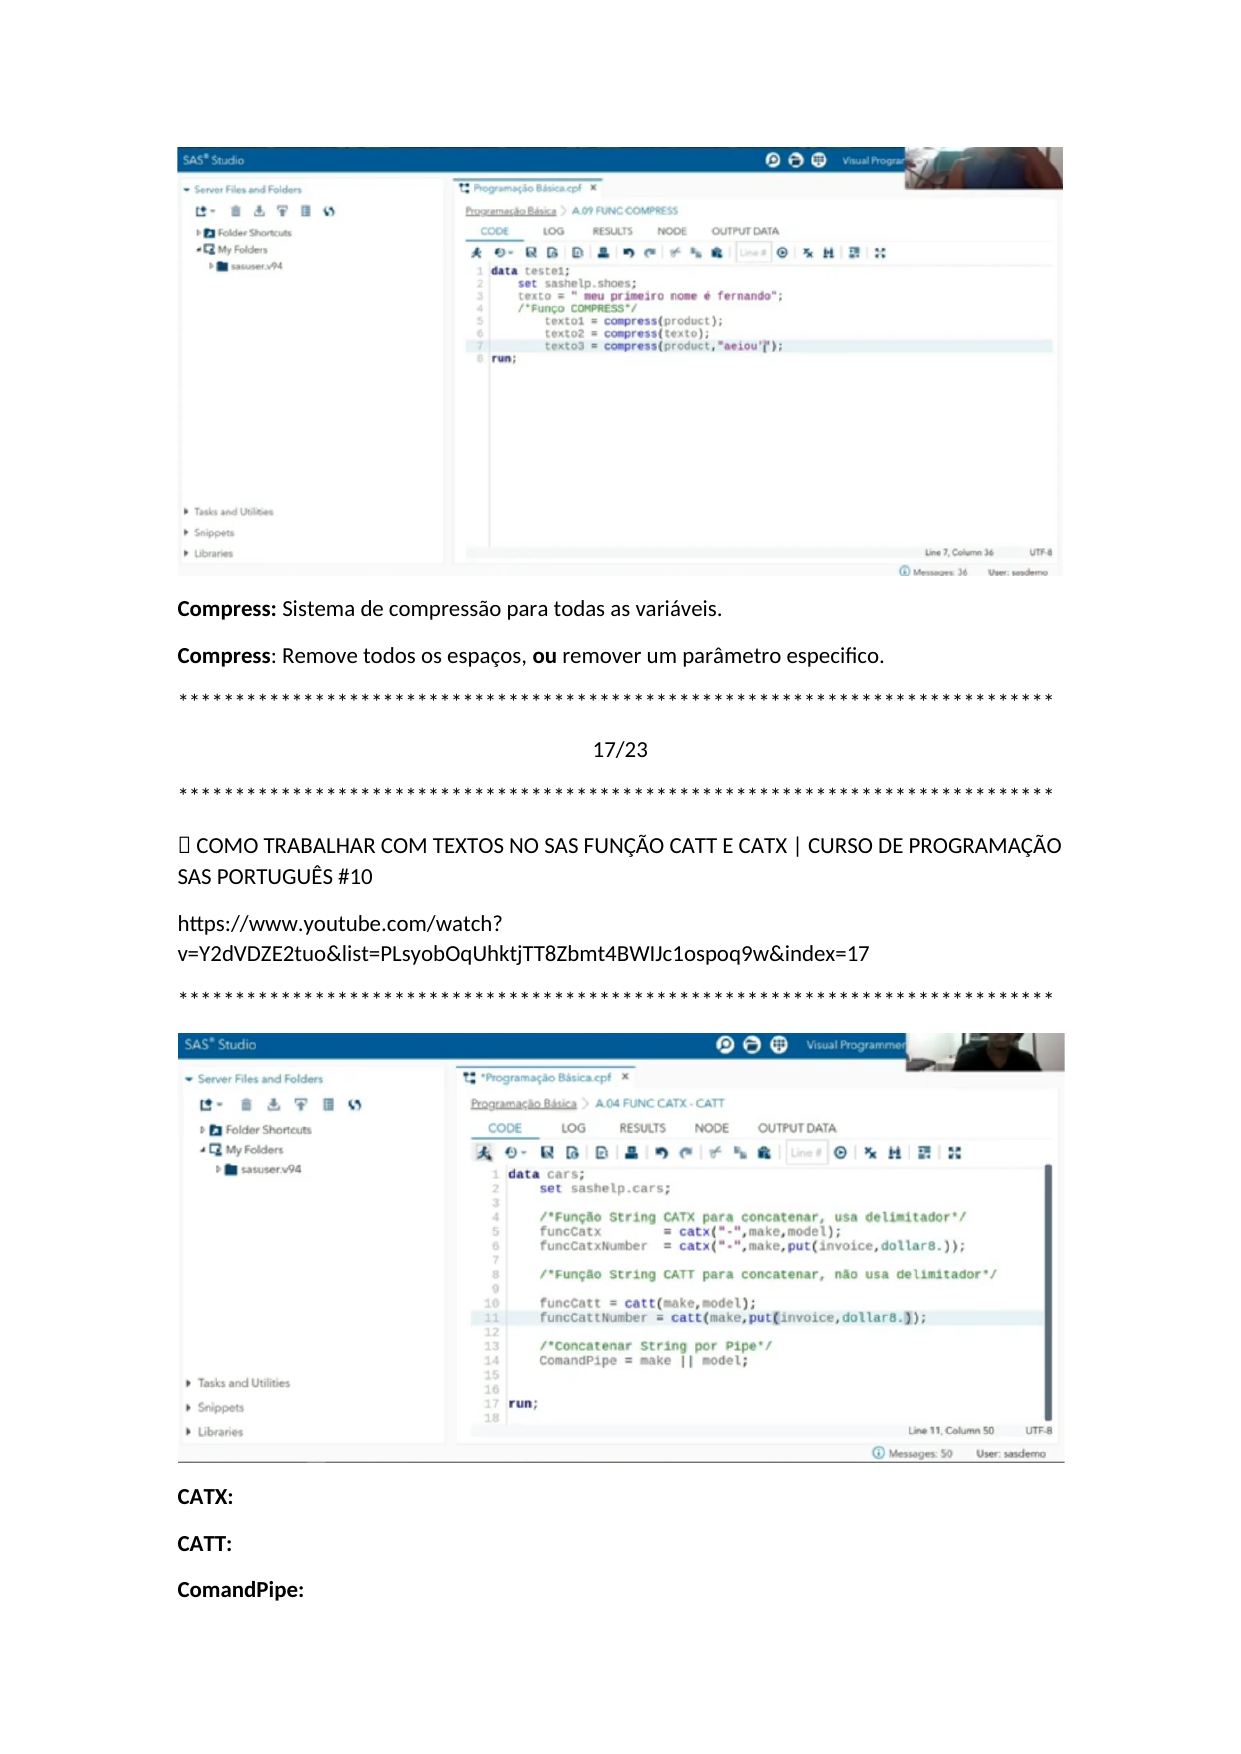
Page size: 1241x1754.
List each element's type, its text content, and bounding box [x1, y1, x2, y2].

text ***************************************************************************** [177, 688, 1063, 716]
text ***************************************************************************** [177, 782, 1063, 810]
picture [178, 1033, 1065, 1463]
picture [177, 147, 1063, 576]
text ***************************************************************************** [177, 986, 1063, 1014]
text CATT: [177, 1529, 1063, 1557]
text CATX: [177, 1482, 1063, 1510]
text https://www.youtube.com/watch?v=Y2dVDZE2tuo&list=PLsyobOqUhktjTT8Zbmt4BWIJc1ospoq9w&index=17 [177, 909, 1063, 967]
text Compress: Remove todos os espaços, ou remover um parâmetro especifico. [177, 641, 1063, 669]
text ComandPipe: [177, 1576, 1063, 1603]
text 17/23 [177, 735, 1063, 763]
text Compress: Sistema de compressão para todas as variáveis. [177, 594, 1063, 623]
text 🚀 COMO TRABALHAR COM TEXTOS NO SAS FUNÇÃO CATT E CATX | CURSO DE PROGRAMAÇÃO SAS PORTUGUÊS #10 [177, 829, 1063, 890]
